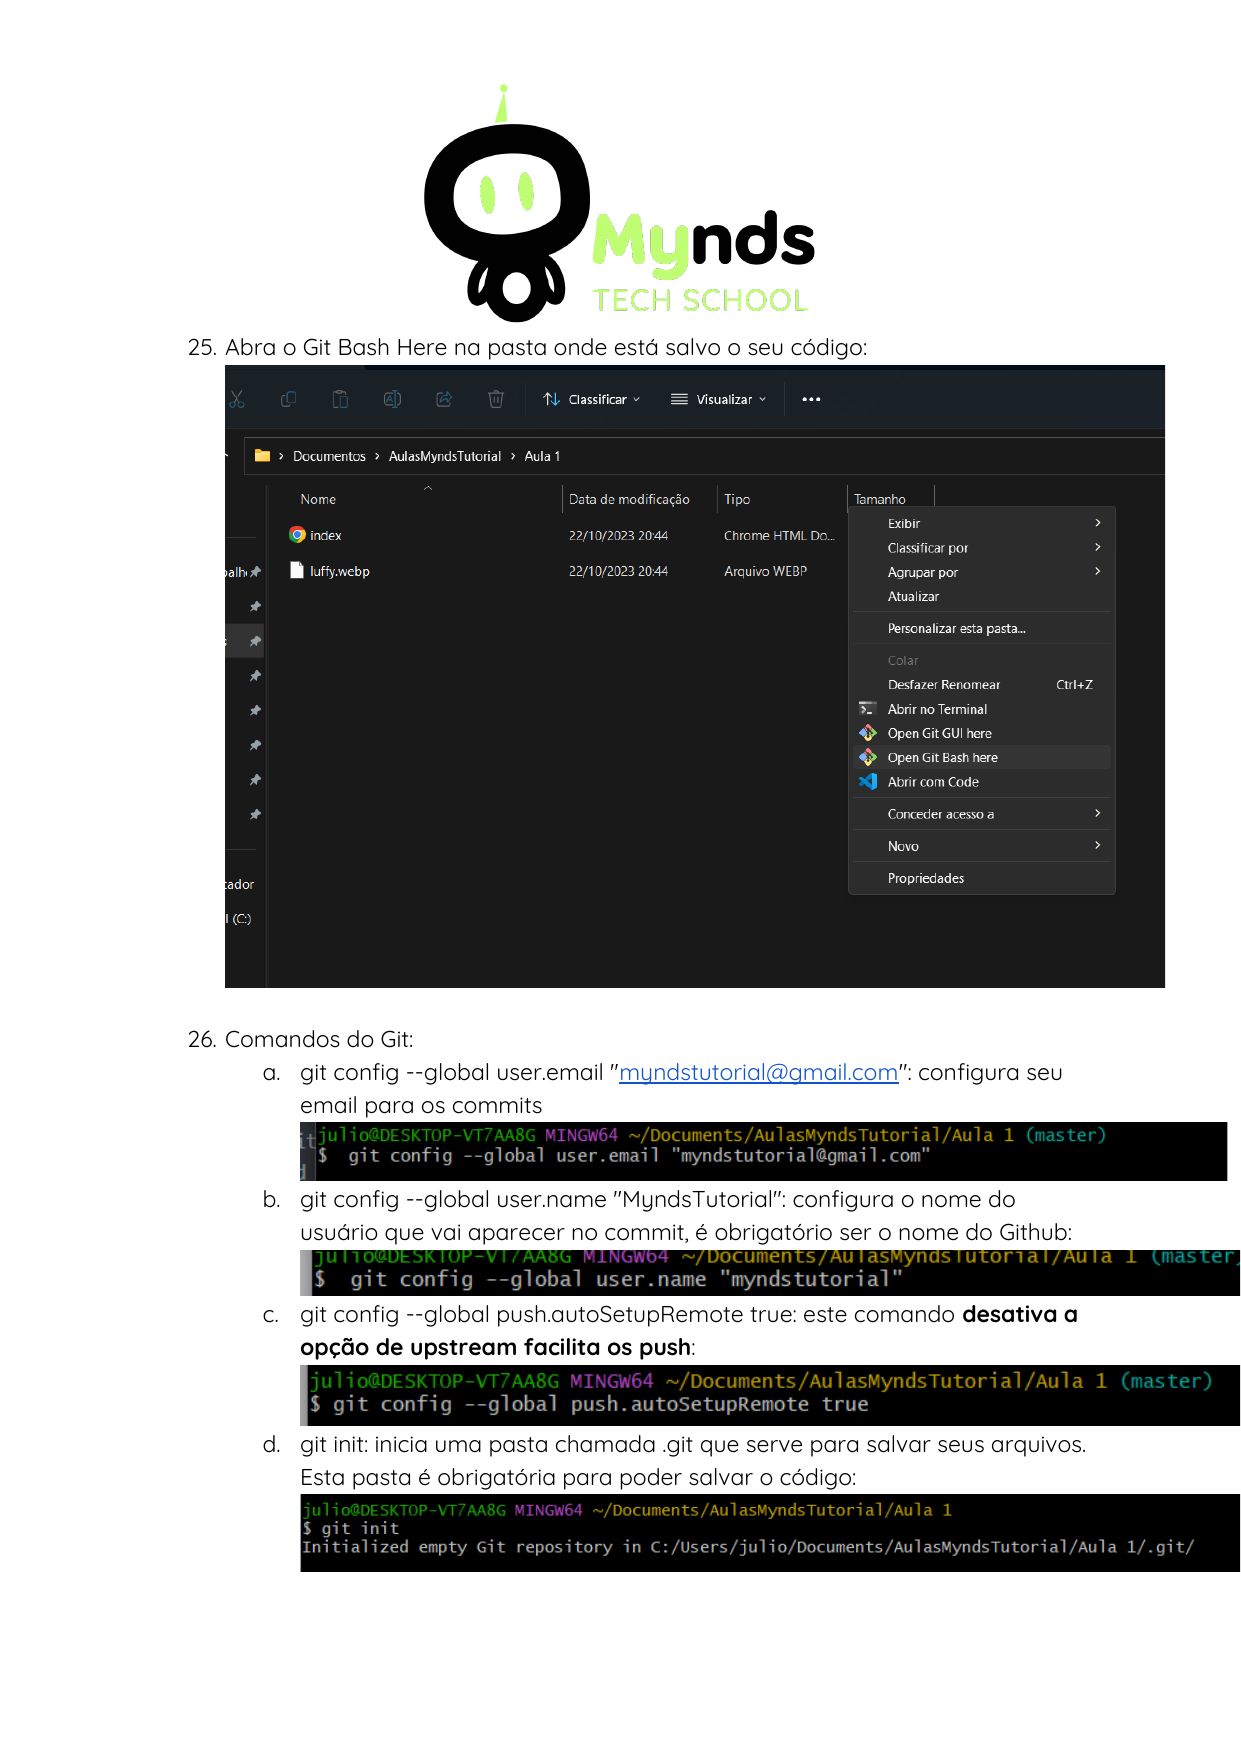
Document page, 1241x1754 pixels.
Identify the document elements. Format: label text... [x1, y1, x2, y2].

picture [300, 1250, 1241, 1296]
list Comandos do Git: [187, 1024, 1090, 1053]
picture [225, 365, 1166, 988]
picture [415, 75, 825, 329]
picture [300, 1365, 1241, 1426]
picture [300, 1122, 1228, 1181]
picture [300, 1494, 1241, 1572]
